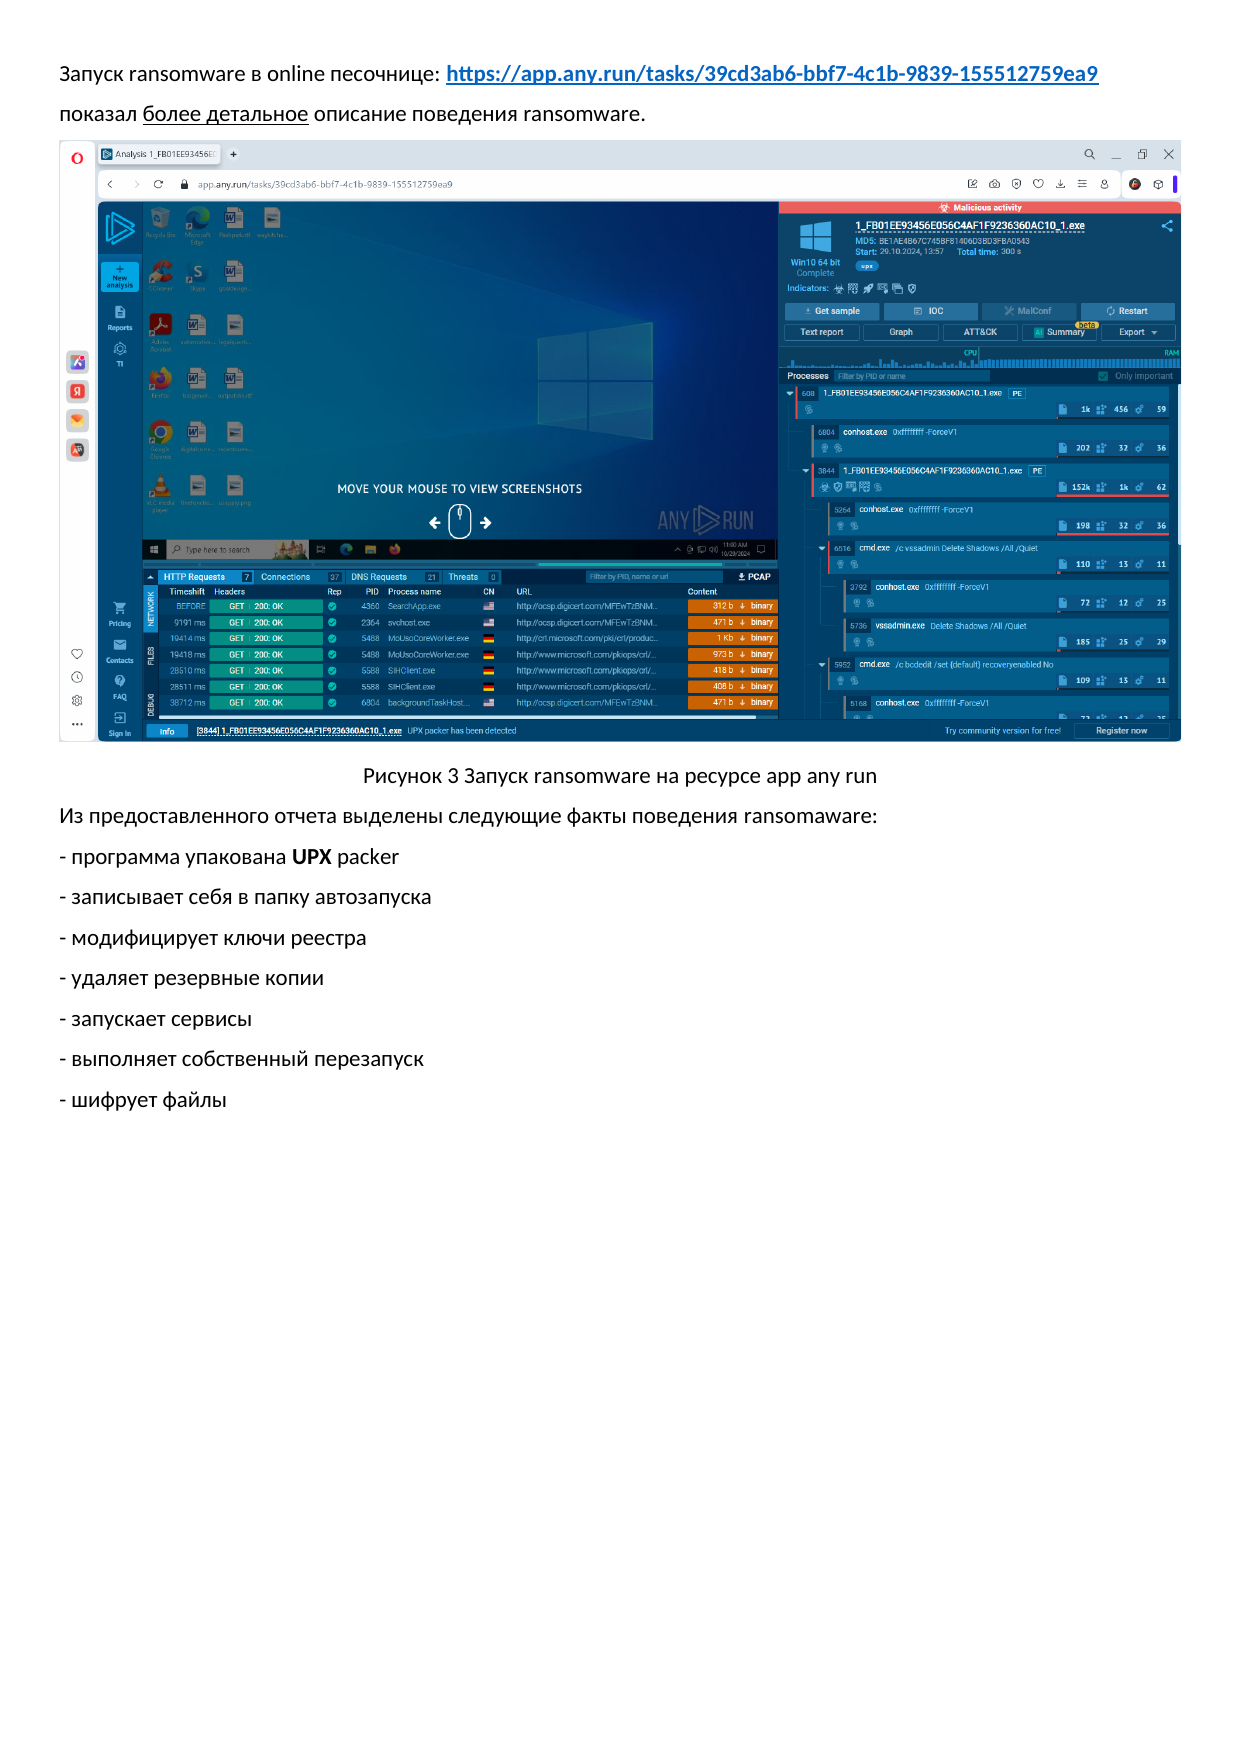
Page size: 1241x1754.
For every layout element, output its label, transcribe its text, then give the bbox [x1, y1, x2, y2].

text - программа упакована UPX packer [59, 842, 1181, 870]
text - записывает себя в папку автозапуска [59, 882, 1181, 911]
text - выполняет собственный перезапуск [59, 1044, 1181, 1073]
text - запускает сервисы [59, 1004, 1181, 1032]
text показал более детальное описание поведения ransomware. [59, 99, 1181, 128]
picture [59, 140, 1182, 742]
text Рисунок 3 Запуск ransomware на ресурсе app any run [59, 761, 1181, 789]
text - шифрует файлы [59, 1085, 1181, 1113]
text Запуск ransomware в online песочнице: https://app.any.run/tasks/39cd3ab6-bbf7-4c1b-9839-155512759ea9 [59, 59, 1181, 87]
text Из предоставленного отчета выделены следующие факты поведения ransomaware: [59, 801, 1181, 829]
text - модифицирует ключи реестра [59, 923, 1181, 951]
text - удаляет резервные копии [59, 963, 1181, 992]
